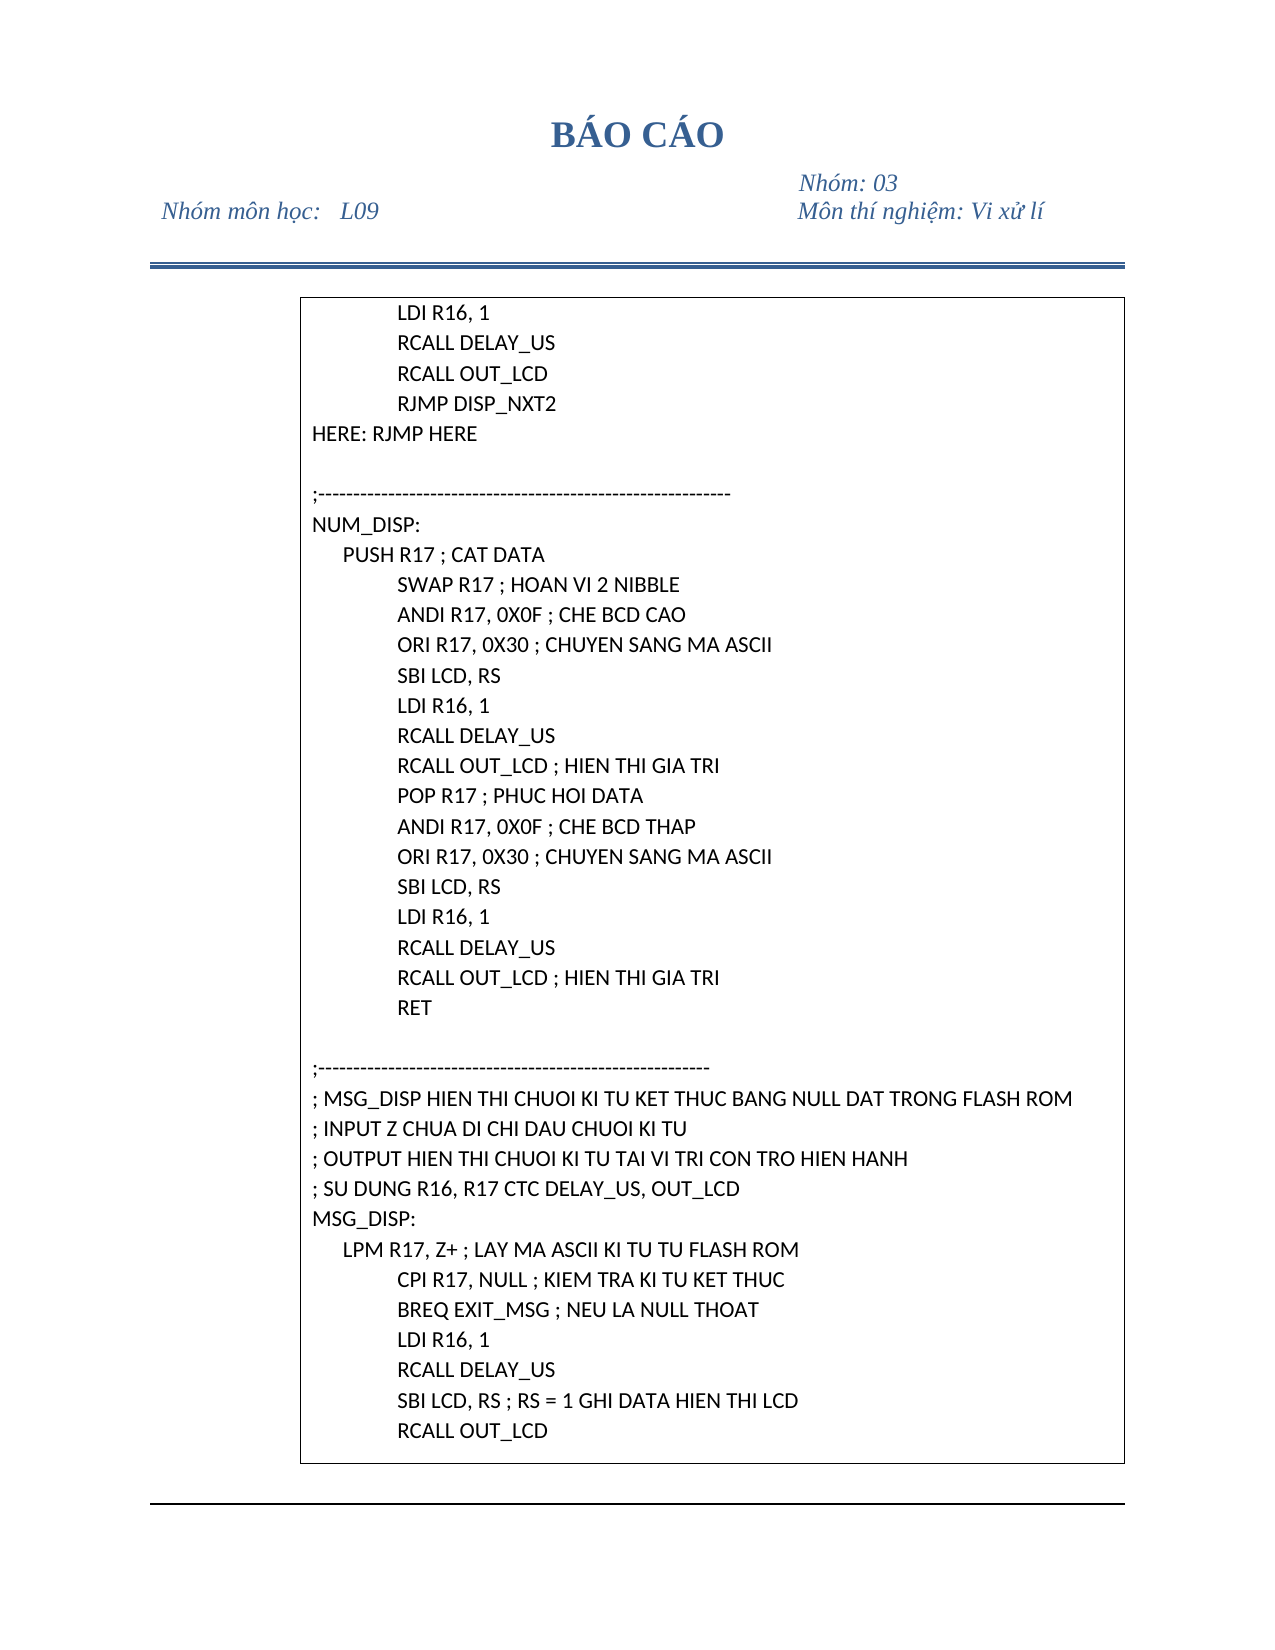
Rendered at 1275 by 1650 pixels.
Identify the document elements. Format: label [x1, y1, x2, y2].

table_header [301, 298, 1124, 1463]
